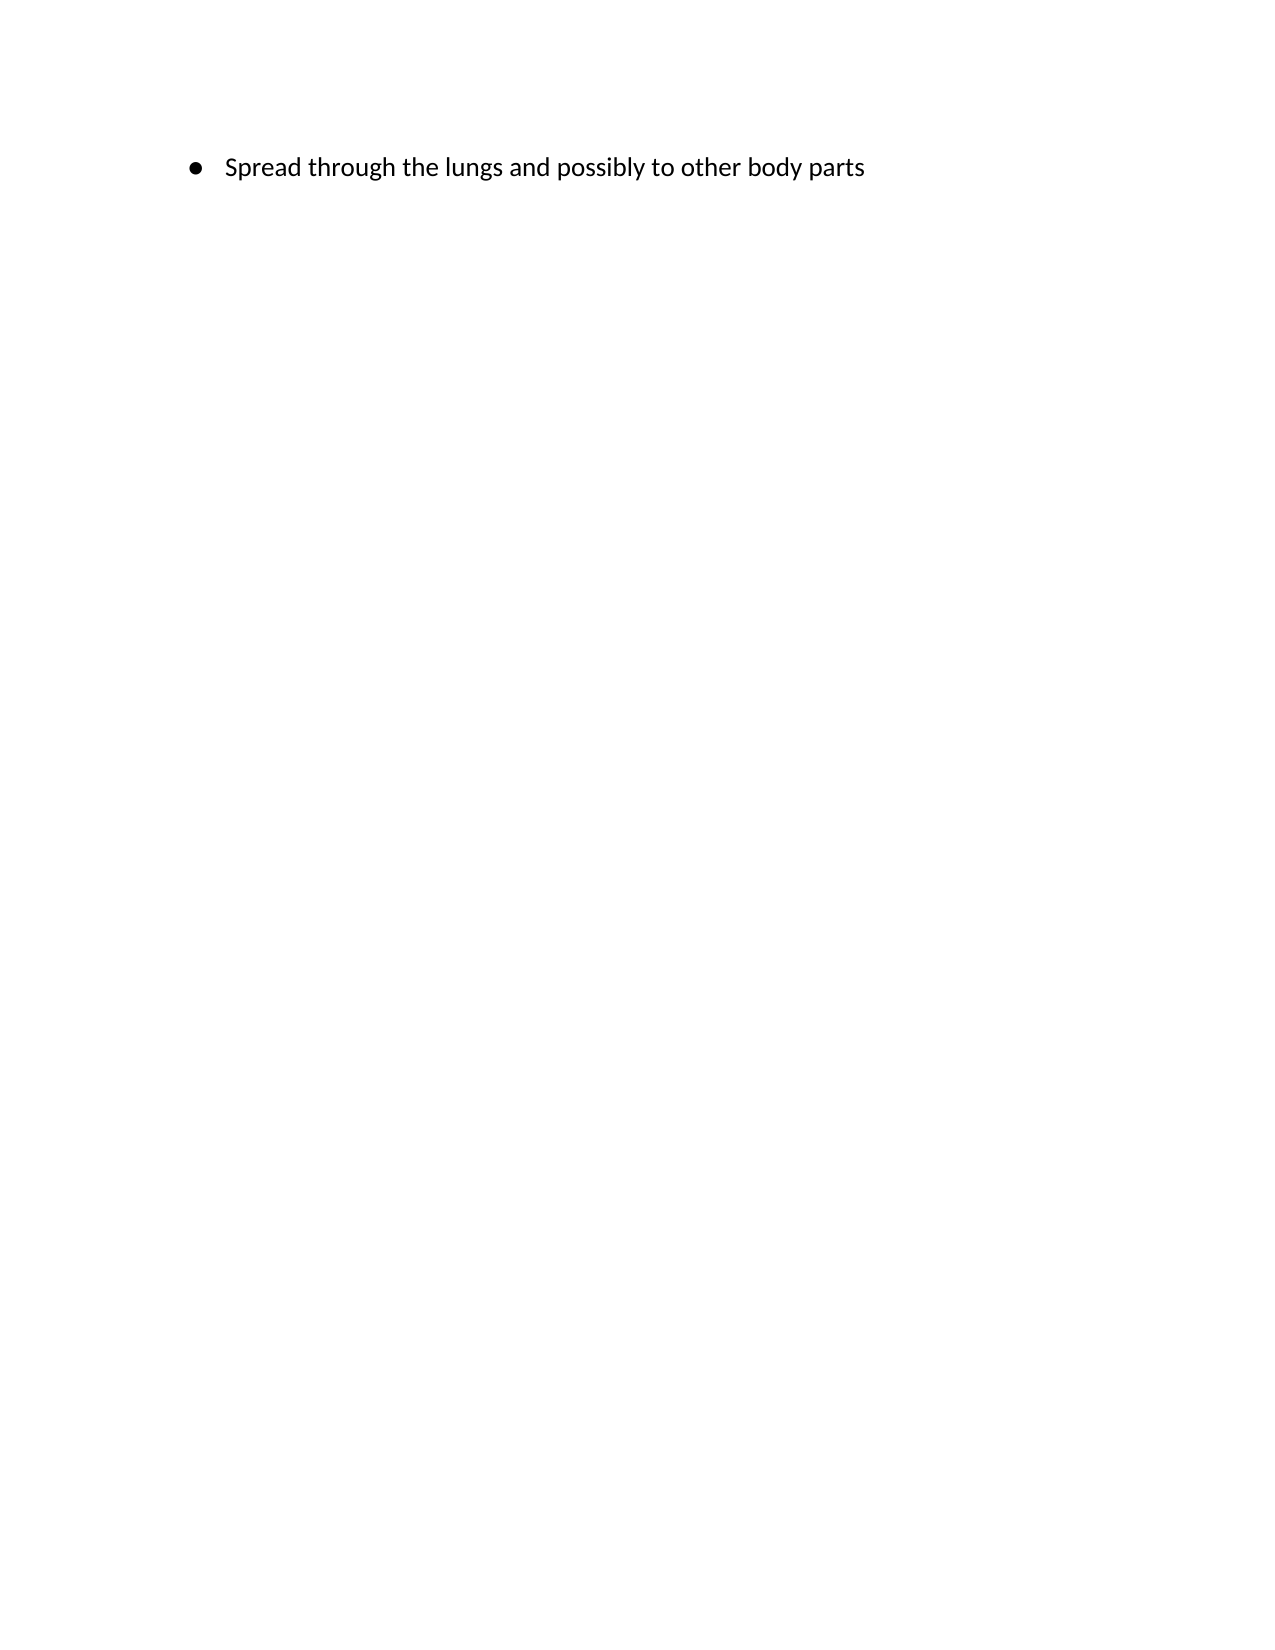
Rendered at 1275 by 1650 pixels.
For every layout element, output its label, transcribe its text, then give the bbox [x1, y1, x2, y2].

list Spread through the lungs and possibly to other body parts [187, 150, 1125, 183]
